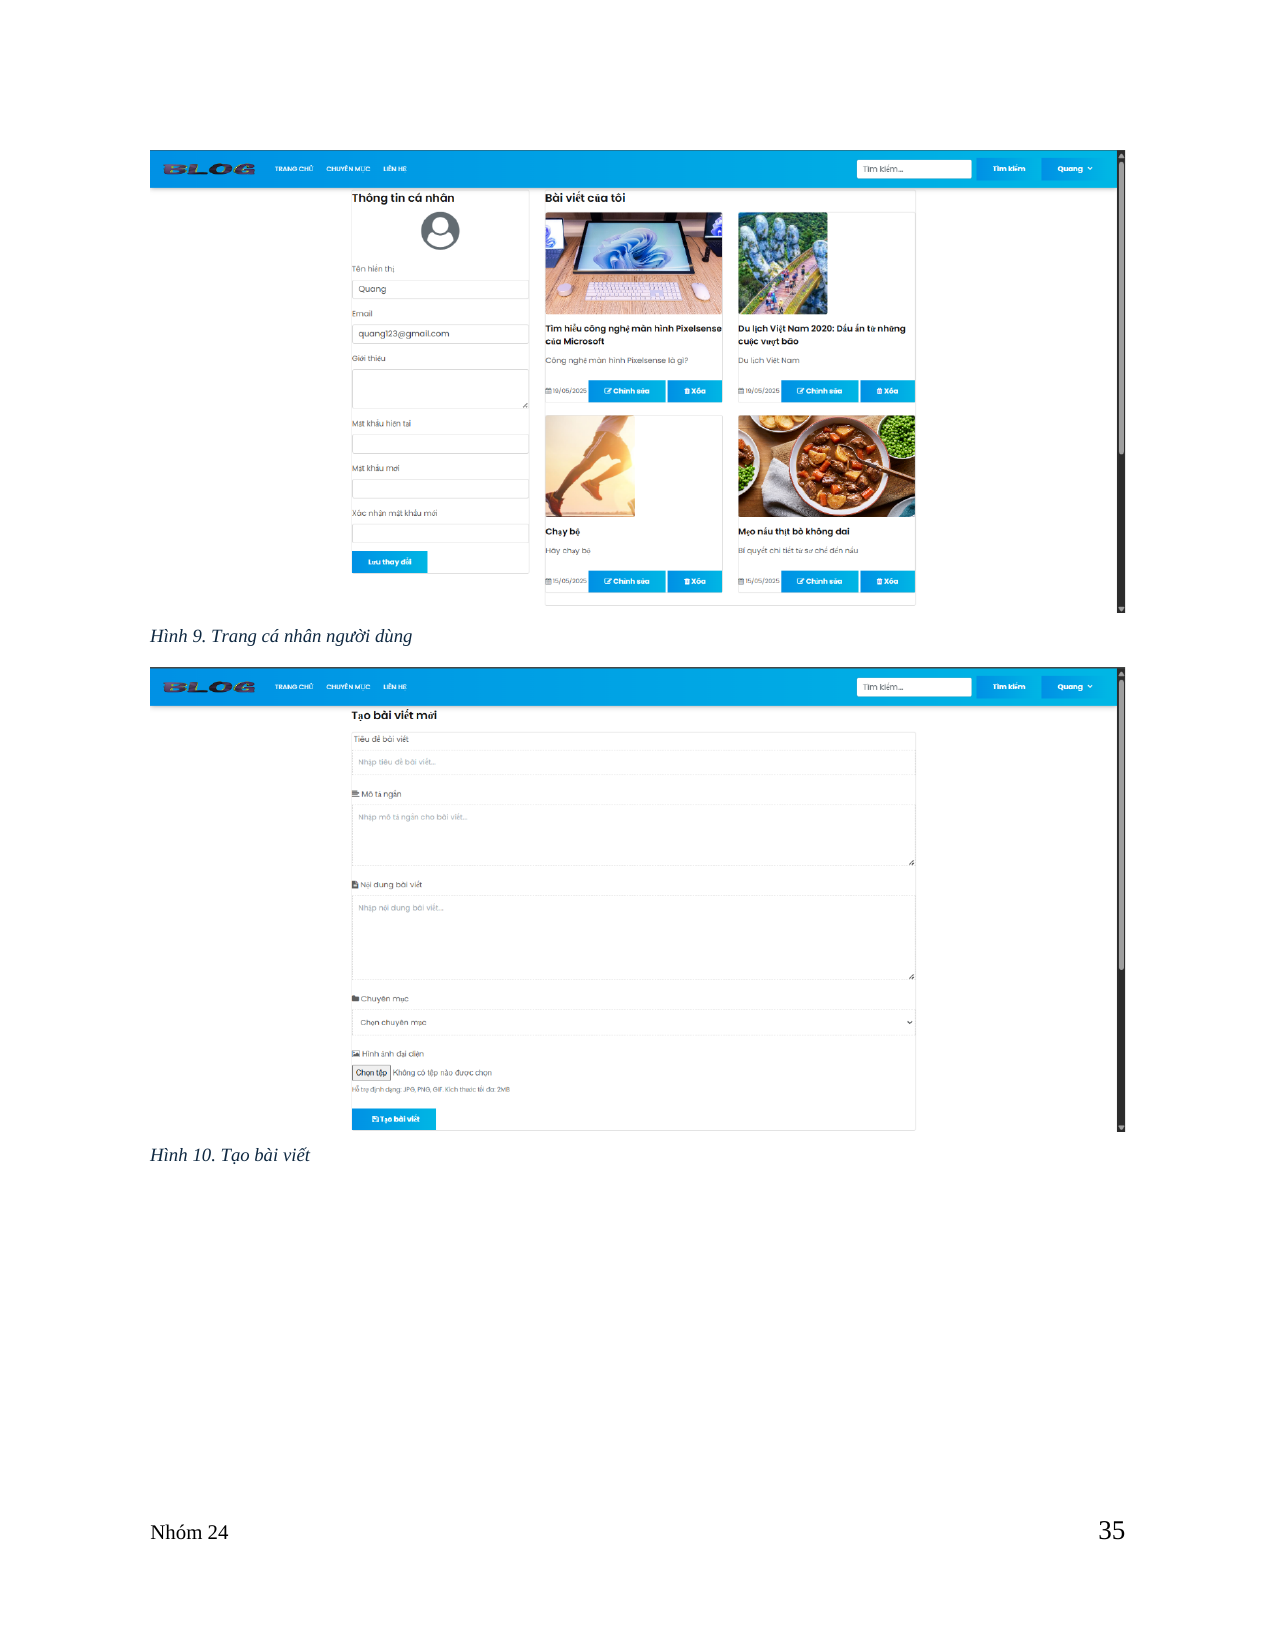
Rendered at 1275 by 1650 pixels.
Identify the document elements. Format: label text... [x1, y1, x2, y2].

picture [857, 160, 971, 178]
picture [150, 150, 1125, 613]
picture [978, 159, 983, 179]
picture [1043, 159, 1048, 179]
picture [150, 667, 1125, 1132]
